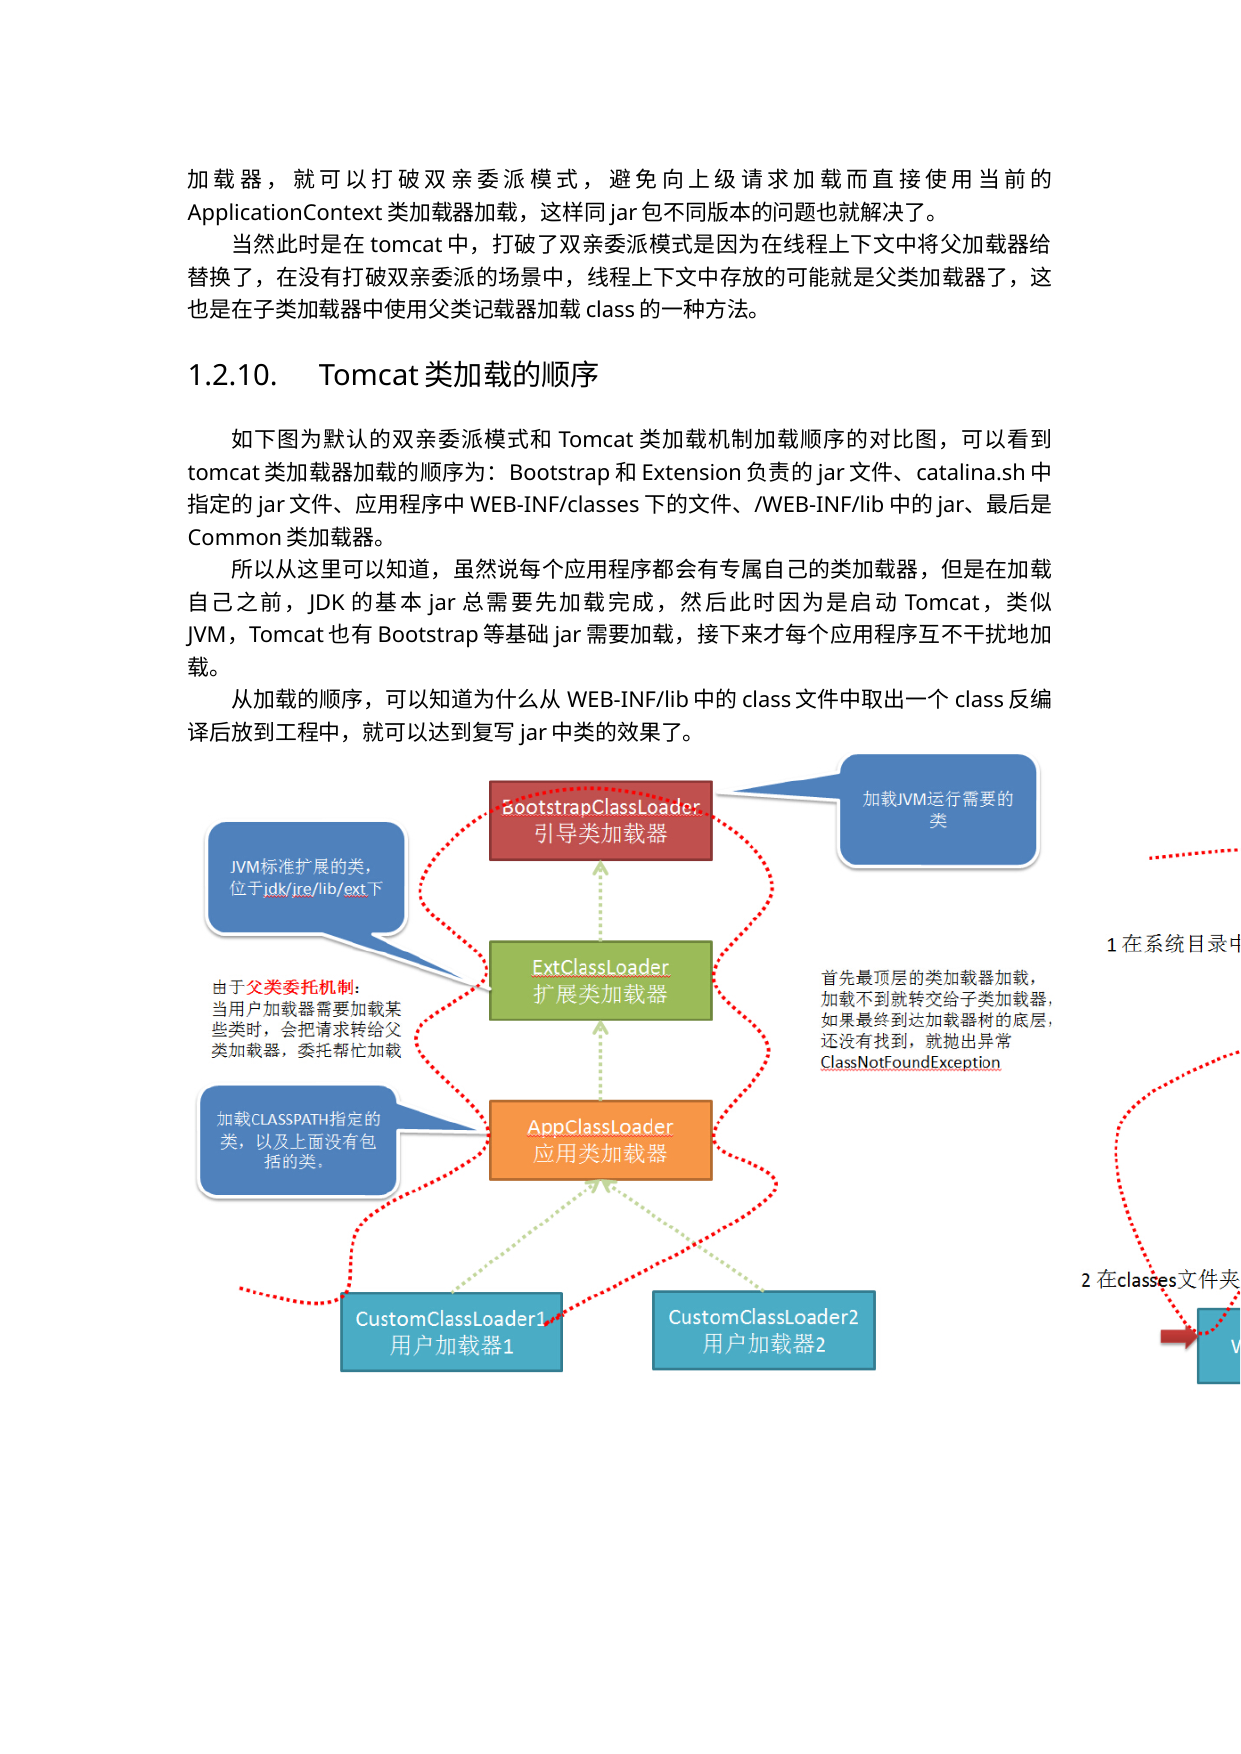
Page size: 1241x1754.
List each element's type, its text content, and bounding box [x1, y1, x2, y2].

text 从加载的顺序，可以知道为什么从WEB-INF/lib中的class文件中取出一个class反编译后放到工程中，就可以达到复写jar中类的效果了。 [187, 682, 1053, 747]
text 当然此时是在tomcat中，打破了双亲委派模式是因为在线程上下文中将父加载器给替换了，在没有打破双亲委派的场景中，线程上下文中存放的可能就是父类加载器了，这也是在子类加载器中使用父类记载器加载class的一种方法。 [187, 227, 1053, 324]
subtitle Tomcat类加载的顺序 [187, 341, 1053, 406]
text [187, 162, 1053, 227]
text 所以从这里可以知道，虽然说每个应用程序都会有专属自己的类加载器，但是在加载自己之前，JDK的基本jar总需要先加载完成，然后此时因为是启动Tomcat，类似JVM，Tomcat也有Bootstrap等基础jar需要加载，接下来才每个应用程序互不干扰地加载。 [187, 552, 1053, 682]
text 如下图为默认的双亲委派模式和Tomcat类加载机制加载顺序的对比图，可以看到tomcat类加载器加载的顺序为：Bootstrap和Extension负责的jar文件、catalina.sh中指定的jar文件、应用程序中WEB-INF/classes下的文件、/WEB-INF/lib中的jar、最后是Common类加载器。 [187, 422, 1053, 552]
picture [187, 747, 1241, 1397]
